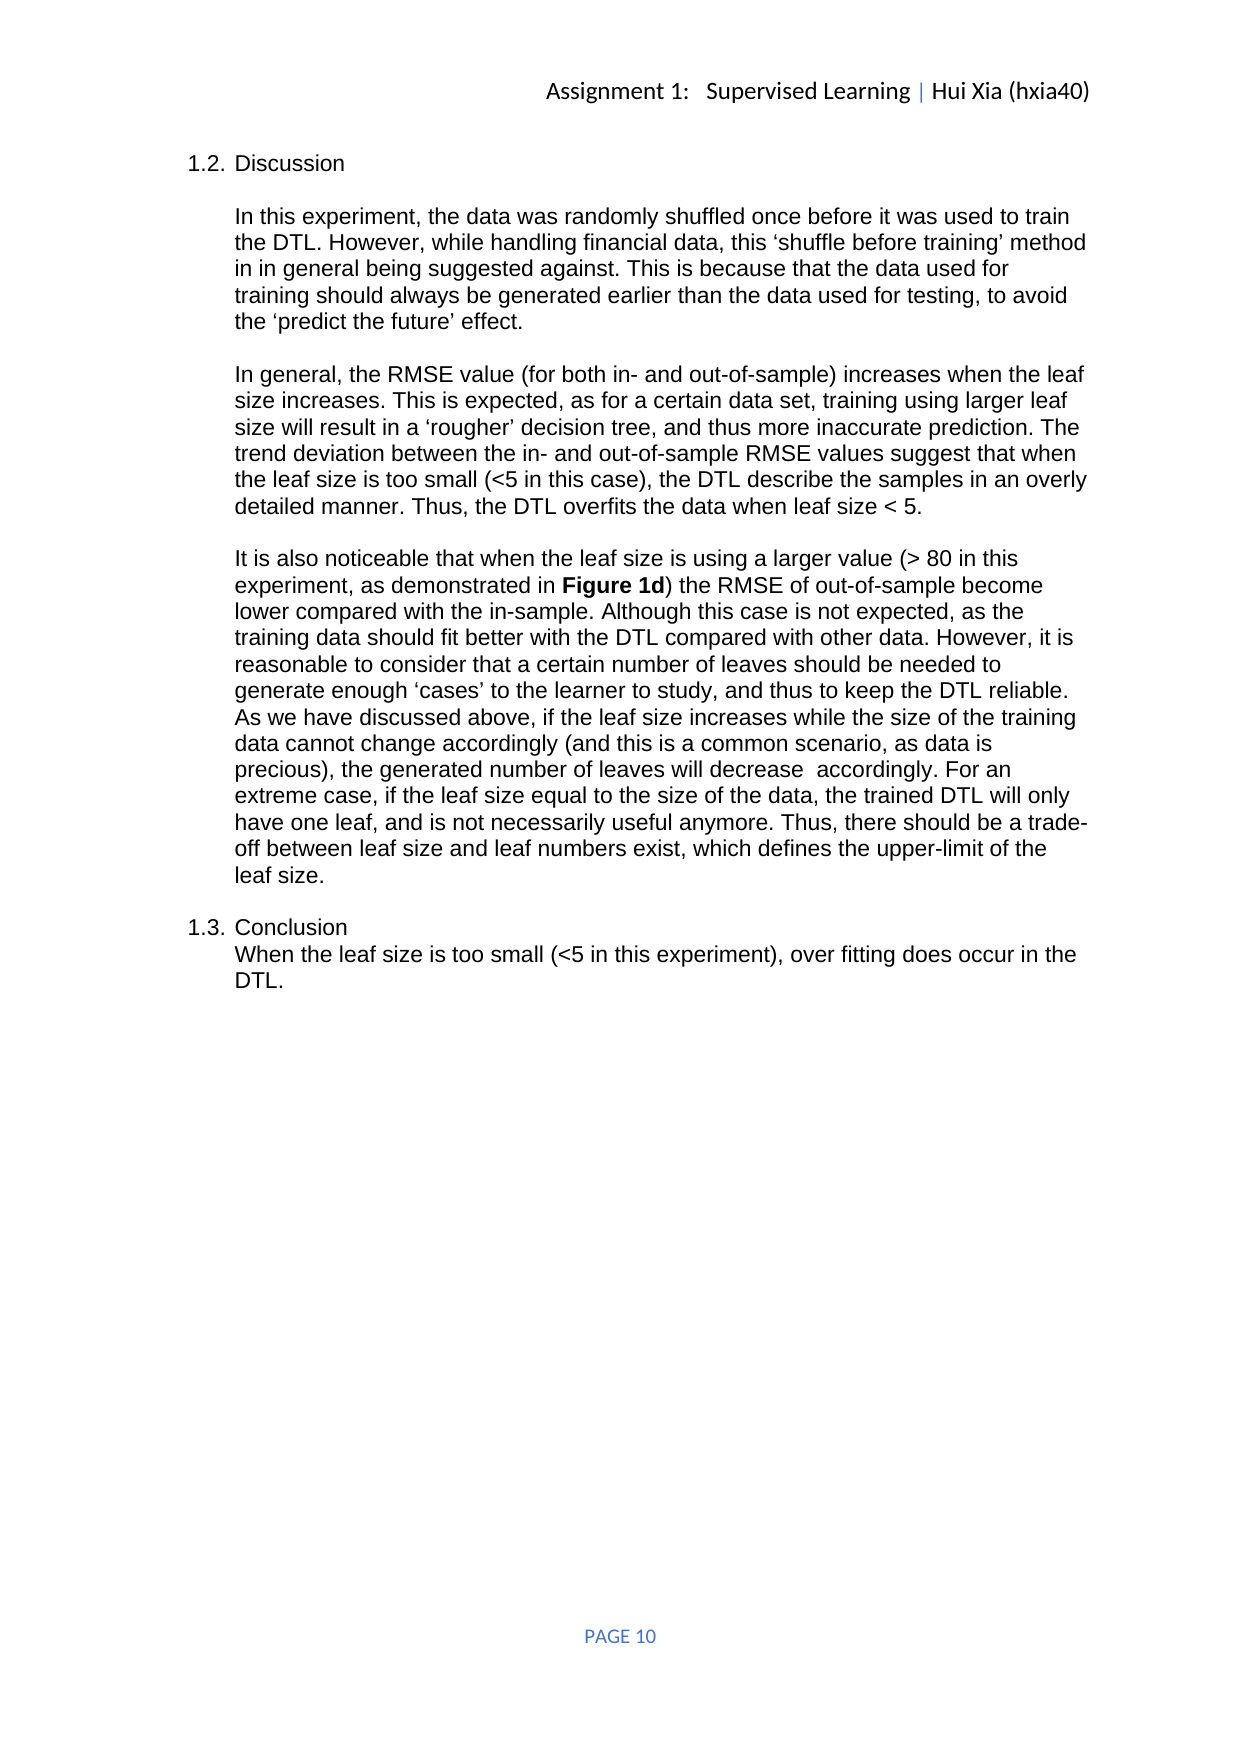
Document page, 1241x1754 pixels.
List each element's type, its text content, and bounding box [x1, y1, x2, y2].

list When the leaf size is too small (<5 in this experiment), over fitting does occur in the DTL. [234, 941, 1090, 993]
list In general, the RMSE value (for both in- and out-of-sample) increases when the leaf size increases. This is expected, as for a certain data set, training using larger leaf size will result in a ‘rougher’ decision tree, and thus more inaccurate prediction. The trend deviation between the in- and out-of-sample RMSE values suggest that when the leaf size is too small (<5 in this case), the DTL describe the samples in an overly detailed manner. Thus, the DTL overfits the data when leaf size < 5. [234, 361, 1090, 519]
list Conclusion [187, 914, 1090, 941]
list In this experiment, the data was randomly shuffled once before it was used to train the DTL. However, while handling financial data, this ‘shuffle before training’ method in in general being suggested against. This is because that the data used for training should always be generated earlier than the data used for testing, to avoid the ‘predict the future’ effect. [234, 203, 1090, 334]
list Discussion [187, 150, 1090, 176]
list It is also noticeable that when the leaf size is using a larger value (> 80 in this experiment, as demonstrated in Figure 1d) the RMSE of out-of-sample become lower compared with the in-sample. Although this case is not expected, as the training data should fit better with the DTL compared with other data. However, it is reasonable to consider that a certain number of leaves should be needed to generate enough ‘cases’ to the learner to study, and thus to keep the DTL reliable. As we have discussed above, if the leaf size increases while the size of the training data cannot change accordingly (and this is a common scenario, as data is precious), the generated number of leaves will decrease accordingly. For an extreme case, if the leaf size equal to the size of the data, the trained DTL will only have one leaf, and is not necessarily useful anymore. Thus, there should be a trade-off between leaf size and leaf numbers exist, which defines the upper-limit of the leaf size. [234, 545, 1090, 888]
